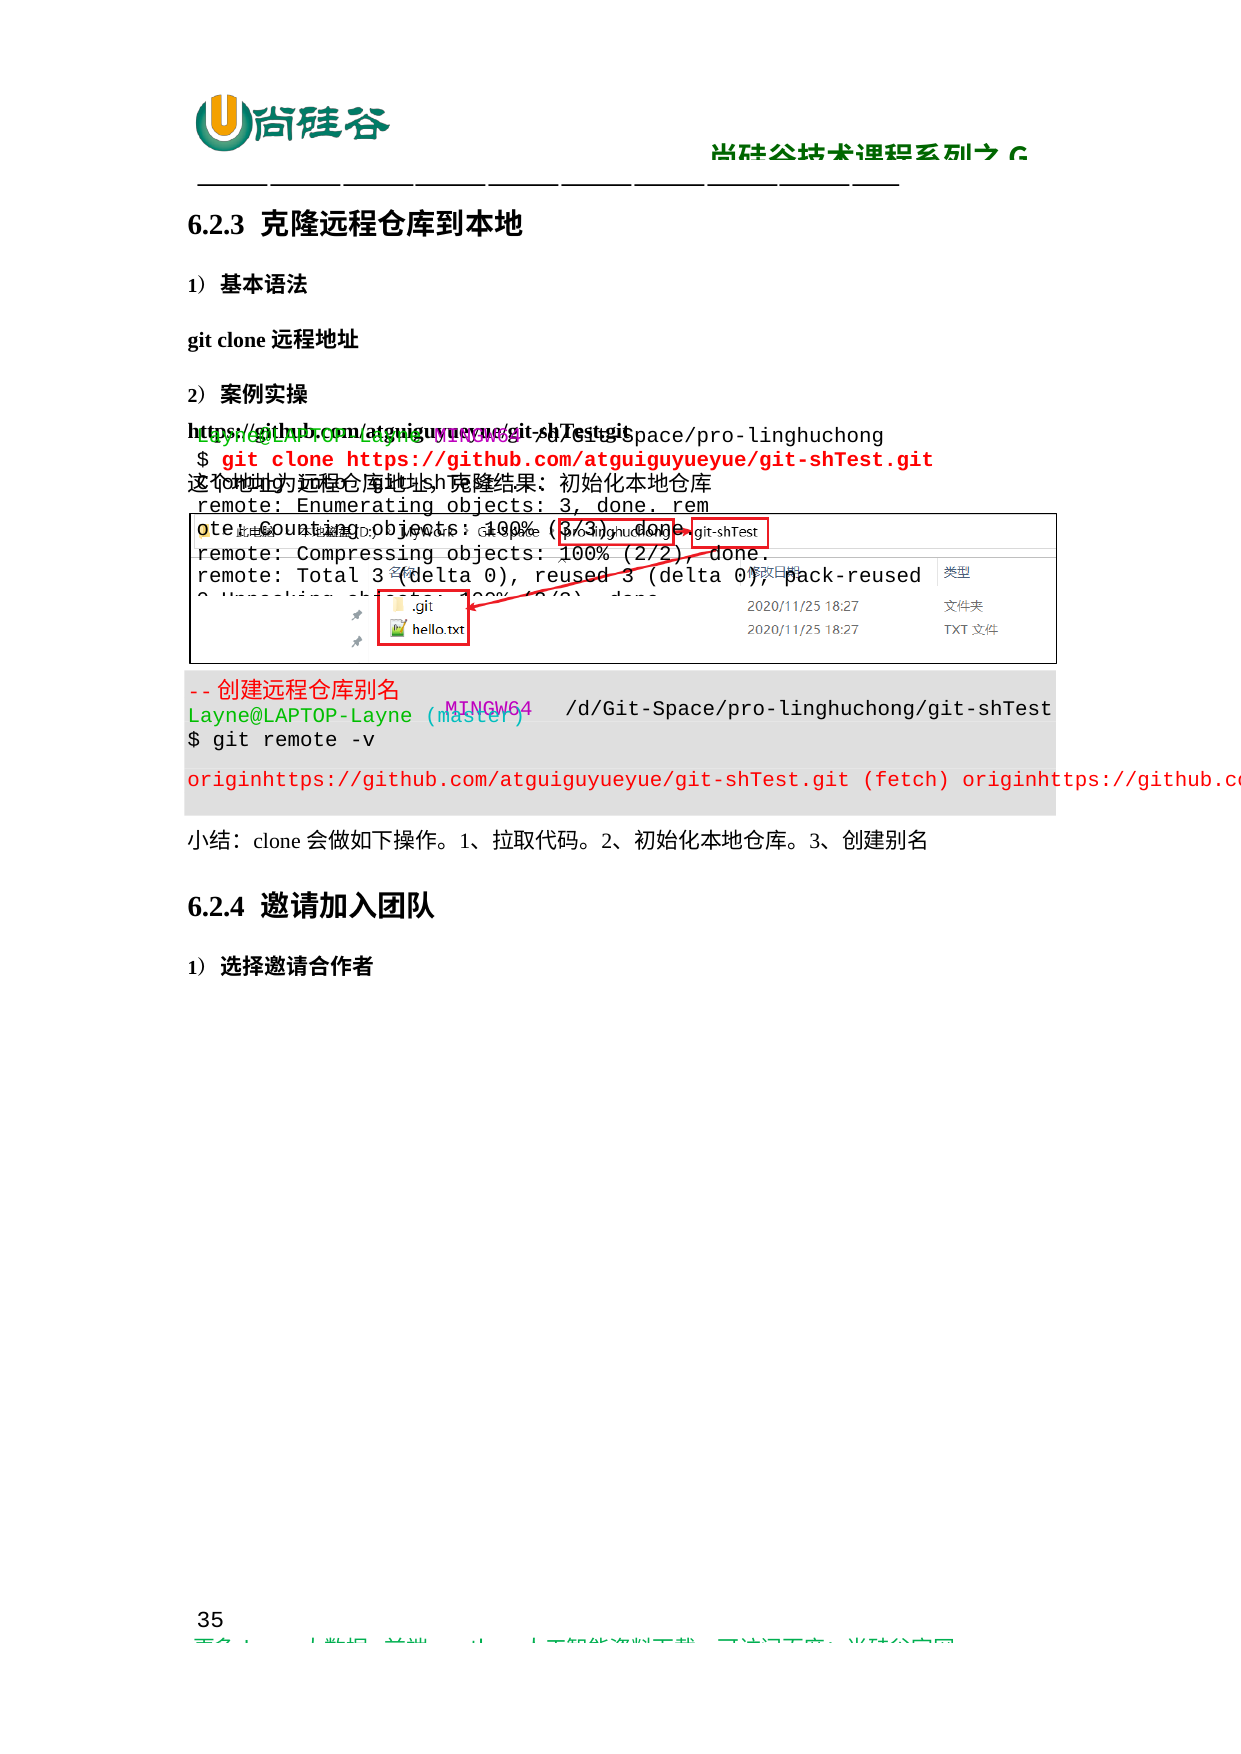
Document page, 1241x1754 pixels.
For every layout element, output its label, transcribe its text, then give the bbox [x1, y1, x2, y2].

picture [191, 514, 1056, 518]
subtitle 克隆远程仓库到本地 [187, 200, 1076, 242]
text git clone 远程地址 [187, 322, 1076, 353]
subtitle 选择邀请合作者 [187, 949, 1076, 980]
picture [187, 88, 395, 157]
text 这个地址为远程仓库地址，克隆结果：初始化本地仓库 [187, 466, 1076, 498]
text 小结：clone 会做如下操作。1、拉取代码。2、初始化本地仓库。3、创建别名 [187, 518, 1076, 855]
text https://github.com/atguiguyueyue/git-shTest.git [187, 418, 1076, 444]
subtitle 邀请加入团队 [187, 882, 1076, 924]
list 案例实操 [187, 377, 1076, 408]
subtitle 基本语法 [187, 267, 1076, 298]
